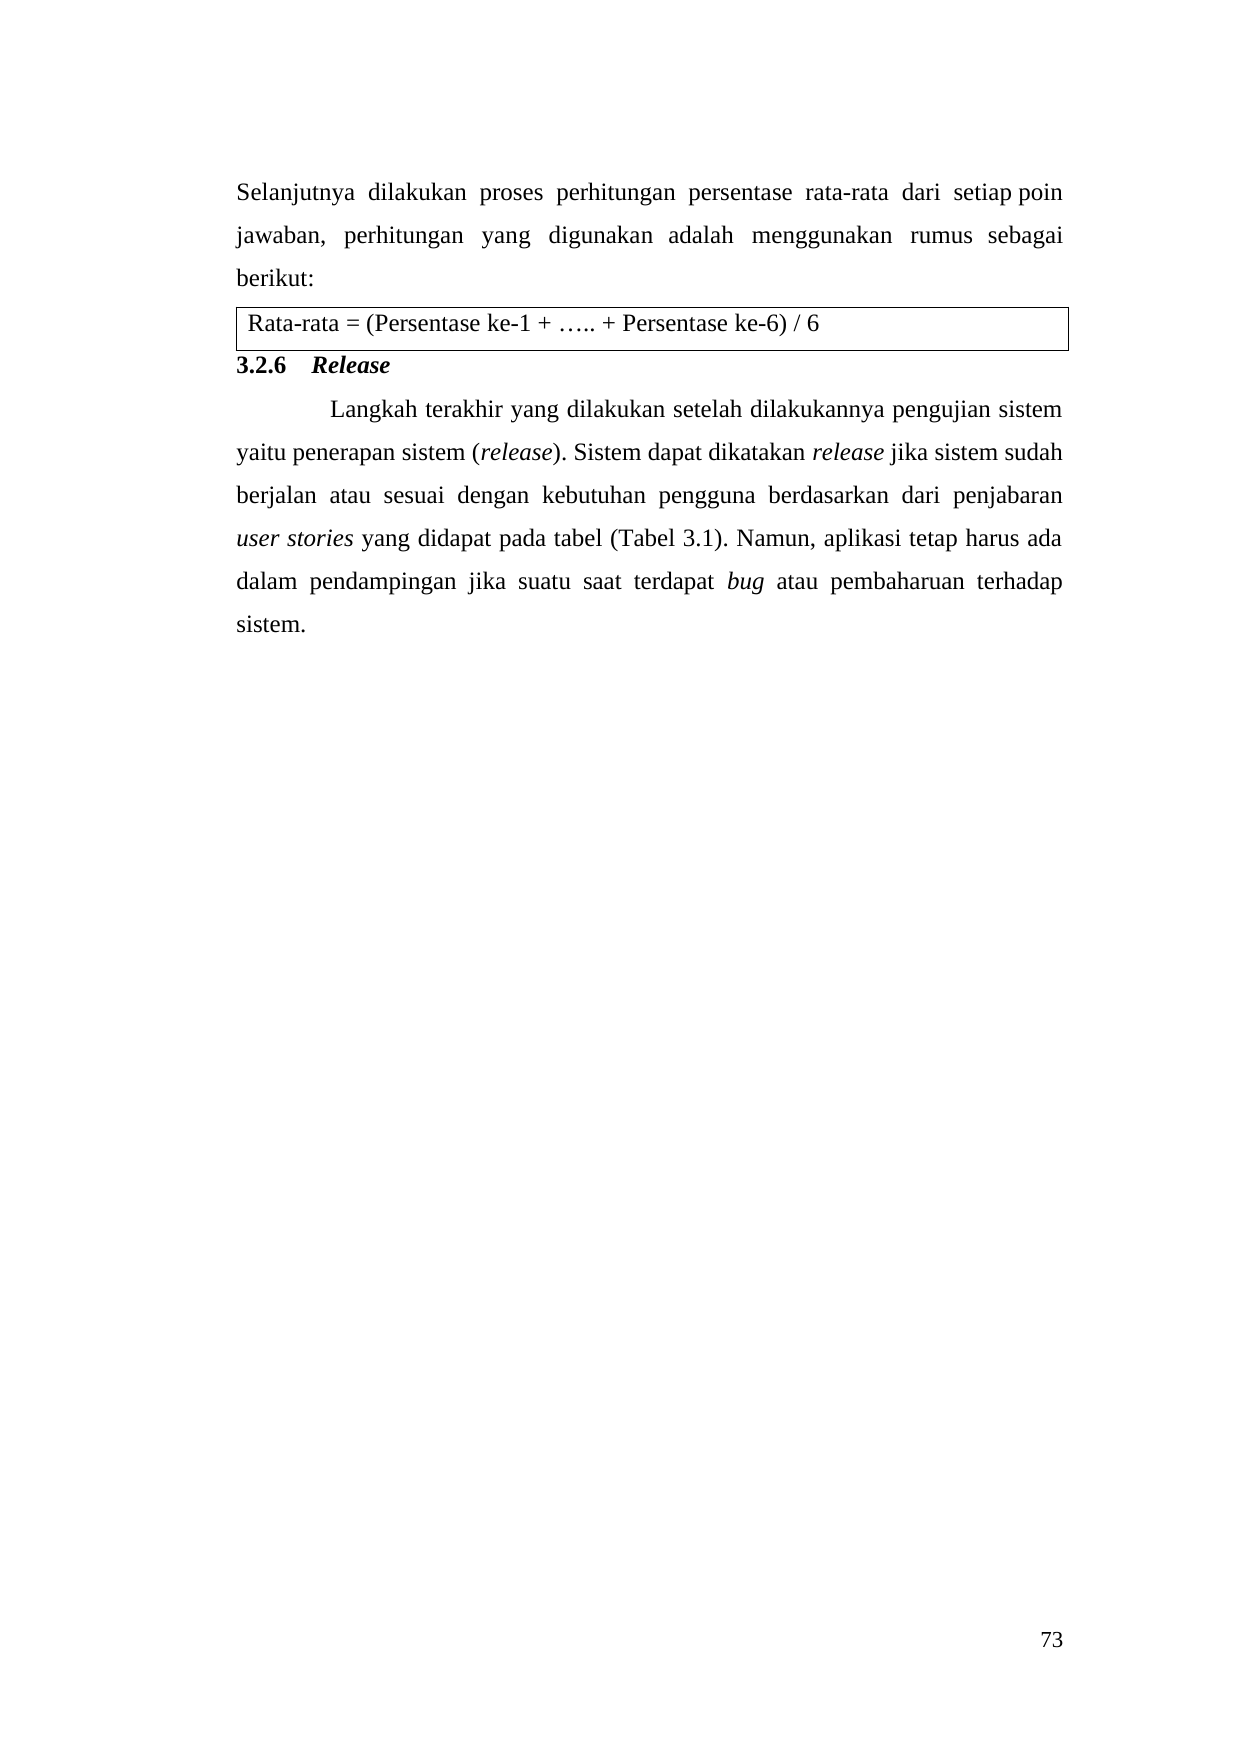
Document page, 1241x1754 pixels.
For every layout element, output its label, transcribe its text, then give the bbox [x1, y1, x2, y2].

table_header Rata-rata = (Persentase ke-1 + ….. + Persentase ke-6) / 6 [237, 308, 1068, 349]
text Selanjutnya dilakukan proses perhitungan persentase rata-rata dari setiap poin jawaban, perhitungan yang digunakan adalah menggunakan rumus sebagai berikut: [236, 177, 1063, 292]
subtitle Release [236, 351, 1063, 379]
text Langkah terakhir yang dilakukan setelah dilakukannya pengujian sistem yaitu penerapan sistem (release). Sistem dapat dikatakan release jika sistem sudah berjalan atau sesuai dengan kebutuhan pengguna berdasarkan dari penjabaran user stories yang didapat pada tabel (Tabel 3.1). Namun, aplikasi tetap harus ada dalam pendampingan jika suatu saat terdapat bug atau pembaharuan terhadap sistem. [236, 394, 1063, 638]
